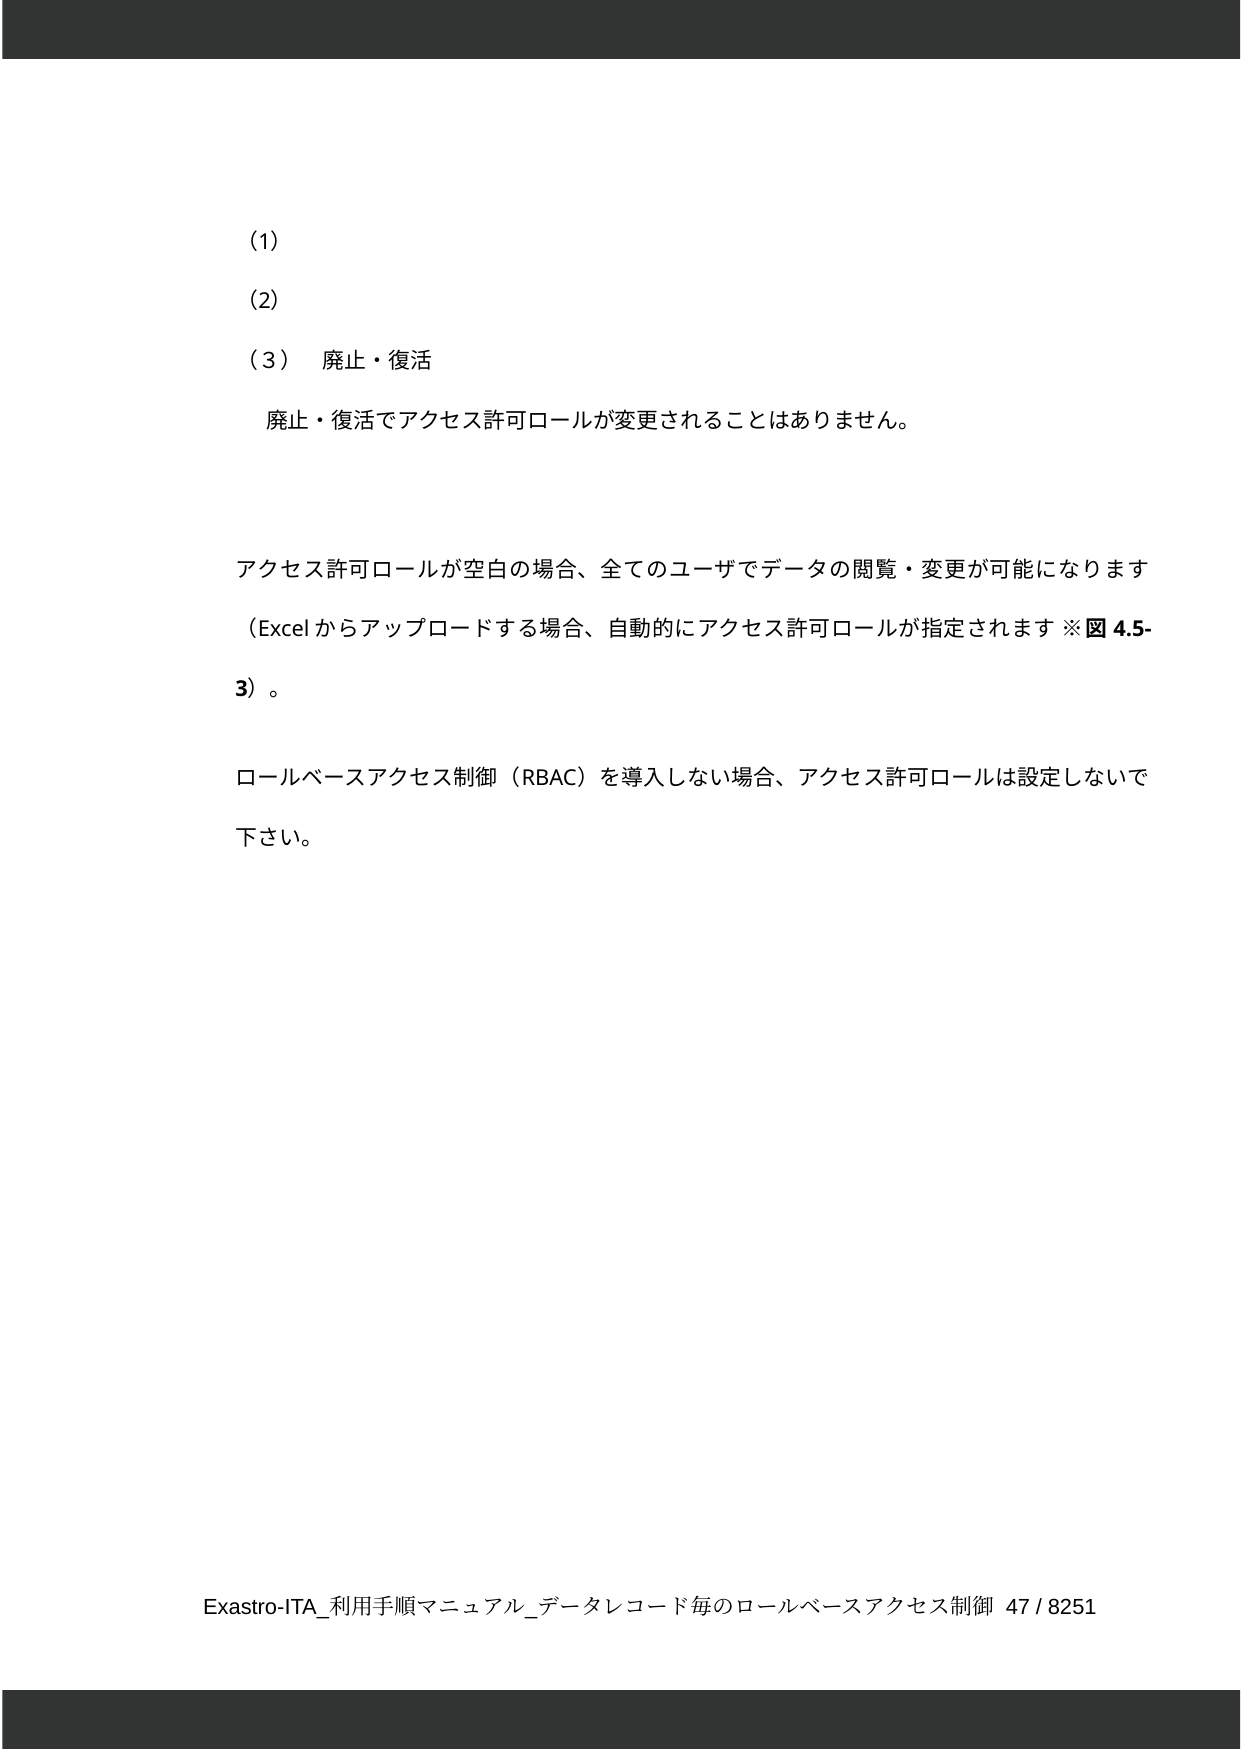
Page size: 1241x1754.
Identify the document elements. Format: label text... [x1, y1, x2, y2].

picture [2, 0, 1241, 59]
list 廃止・復活でアクセス許可ロールが変更されることはありません。 [266, 389, 1152, 448]
list 廃止・復活 [236, 329, 1152, 389]
list アクセス許可ロールが空白の場合、全てのユーザでデータの閲覧・変更が可能になります（Excelからアップロードする場合、自動的にアクセス許可ロールが指定されます ※図 4.5-3）。 [235, 538, 1152, 717]
list ロールベースアクセス制御（RBAC）を導入しない場合、アクセス許可ロールは設定しないで下さい。 [235, 746, 1152, 866]
picture [2, 1690, 1241, 1749]
